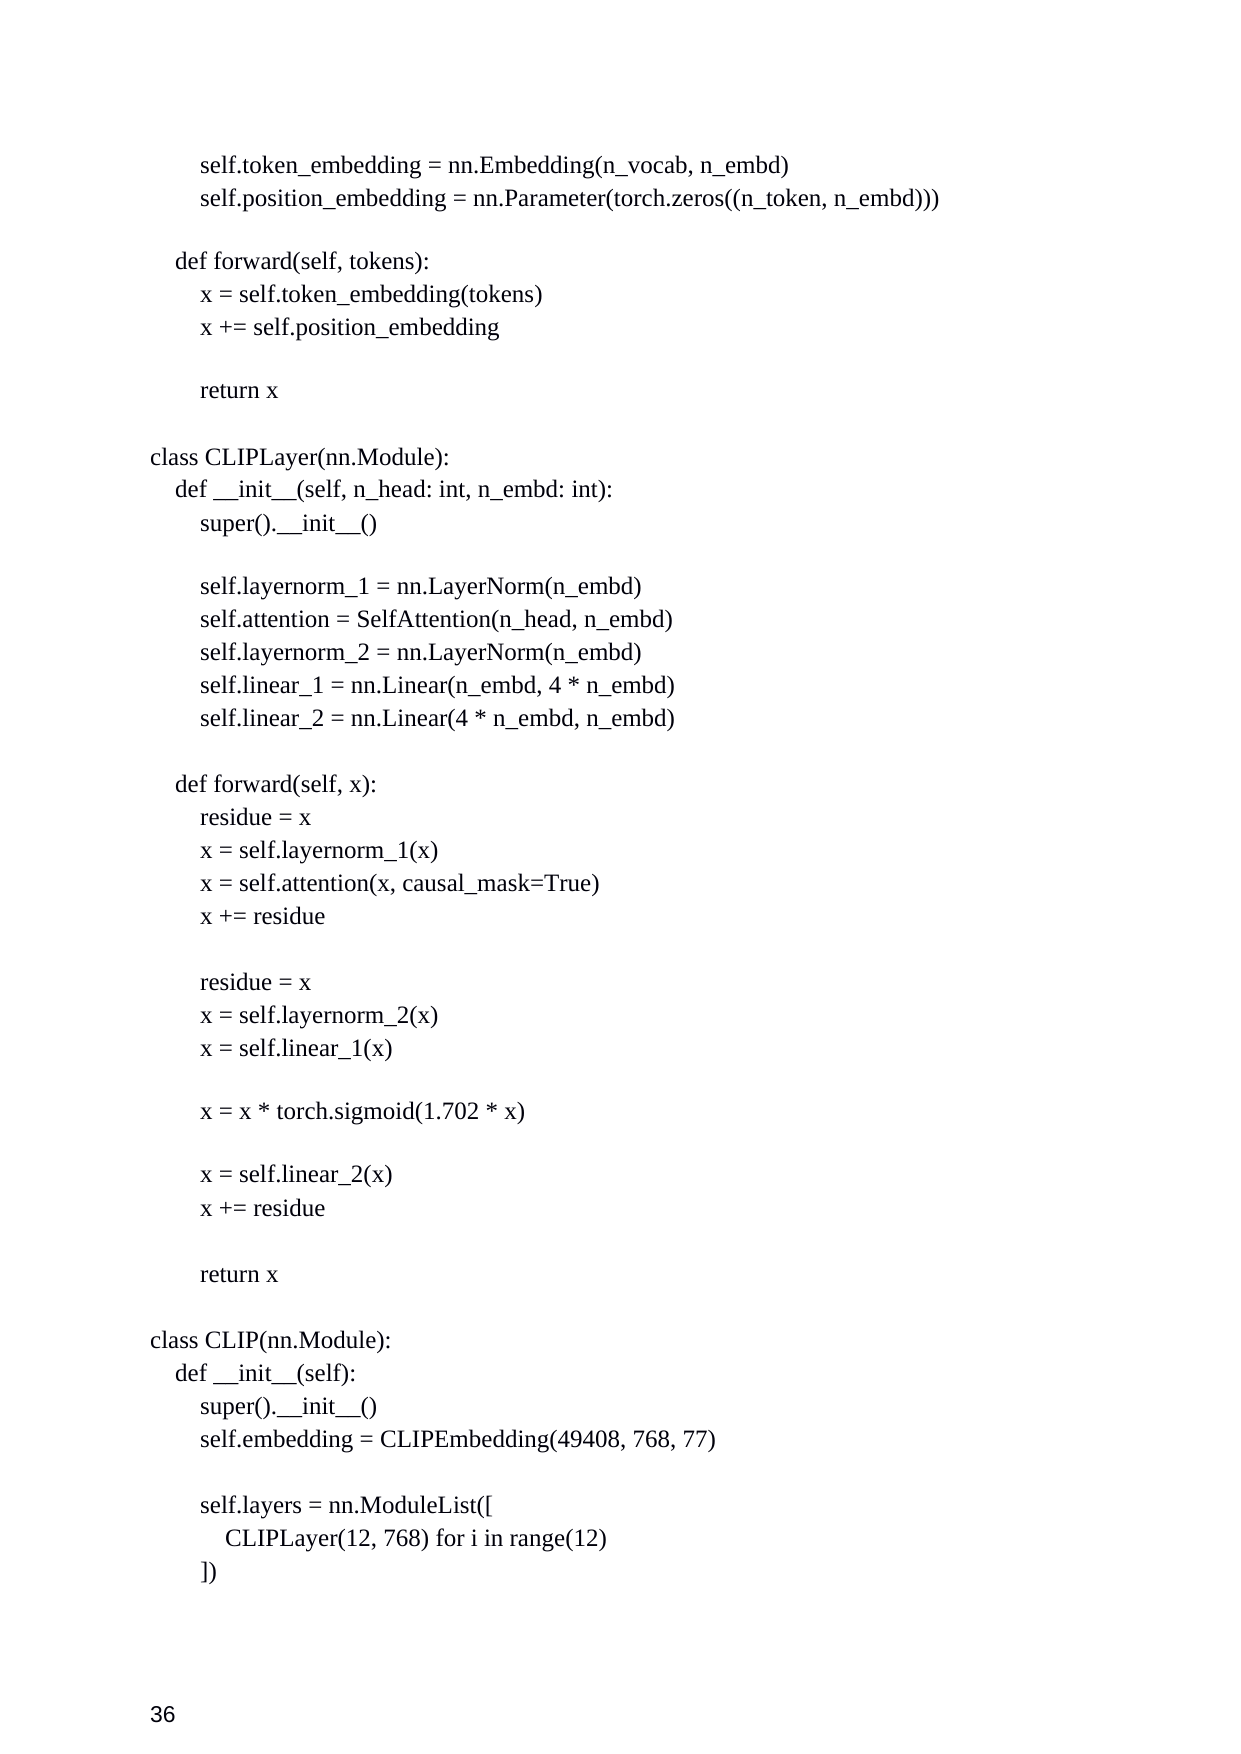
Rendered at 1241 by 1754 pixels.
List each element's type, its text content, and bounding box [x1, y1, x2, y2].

text def __init__(self): [150, 1358, 1090, 1386]
text self.layernorm_2 = nn.LayerNorm(n_embd) [150, 637, 1090, 666]
text x = self.linear_2(x) [150, 1159, 1090, 1188]
text CLIPLayer(12, 768) for i in range(12) [150, 1523, 1090, 1552]
text x = self.linear_1(x) [150, 1033, 1090, 1062]
text def forward(self, x): [150, 769, 1090, 798]
text x = self.attention(x, causal_mask=True) [150, 868, 1090, 897]
text x += residue [150, 1193, 1090, 1221]
text self.linear_1 = nn.Linear(n_embd, 4 * n_embd) [150, 670, 1090, 699]
text x = self.token_embedding(tokens) [150, 279, 1090, 308]
text x = self.layernorm_2(x) [150, 1000, 1090, 1029]
text ]) [150, 1556, 1090, 1584]
text residue = x [150, 802, 1090, 831]
text self.layernorm_1 = nn.LayerNorm(n_embd) [150, 571, 1090, 599]
text def forward(self, tokens): [150, 246, 1090, 275]
text self.linear_2 = nn.Linear(4 * n_embd, n_embd) [150, 703, 1090, 732]
text class CLIP(nn.Module): [150, 1325, 1090, 1353]
text residue = x [150, 967, 1090, 996]
text def __init__(self, n_head: int, n_embd: int): [150, 474, 1090, 503]
text super().__init__() [150, 508, 1090, 536]
text x = self.layernorm_1(x) [150, 835, 1090, 864]
text self.layers = nn.ModuleList([ [150, 1490, 1090, 1518]
text x += self.position_embedding [150, 312, 1090, 341]
text self.attention = SelfAttention(n_head, n_embd) [150, 604, 1090, 633]
text self.token_embedding = nn.Embedding(n_vocab, n_embd) [150, 150, 1090, 179]
text x += residue [150, 901, 1090, 930]
text return x [150, 1259, 1090, 1287]
text x = x * torch.sigmoid(1.702 * x) [150, 1096, 1090, 1125]
text super().__init__() [150, 1391, 1090, 1419]
text class CLIPLayer(nn.Module): [150, 442, 1090, 470]
text self.position_embedding = nn.Parameter(torch.zeros((n_token, n_embd))) [150, 183, 1090, 212]
text return x [150, 376, 1090, 404]
text self.embedding = CLIPEmbedding(49408, 768, 77) [150, 1424, 1090, 1452]
